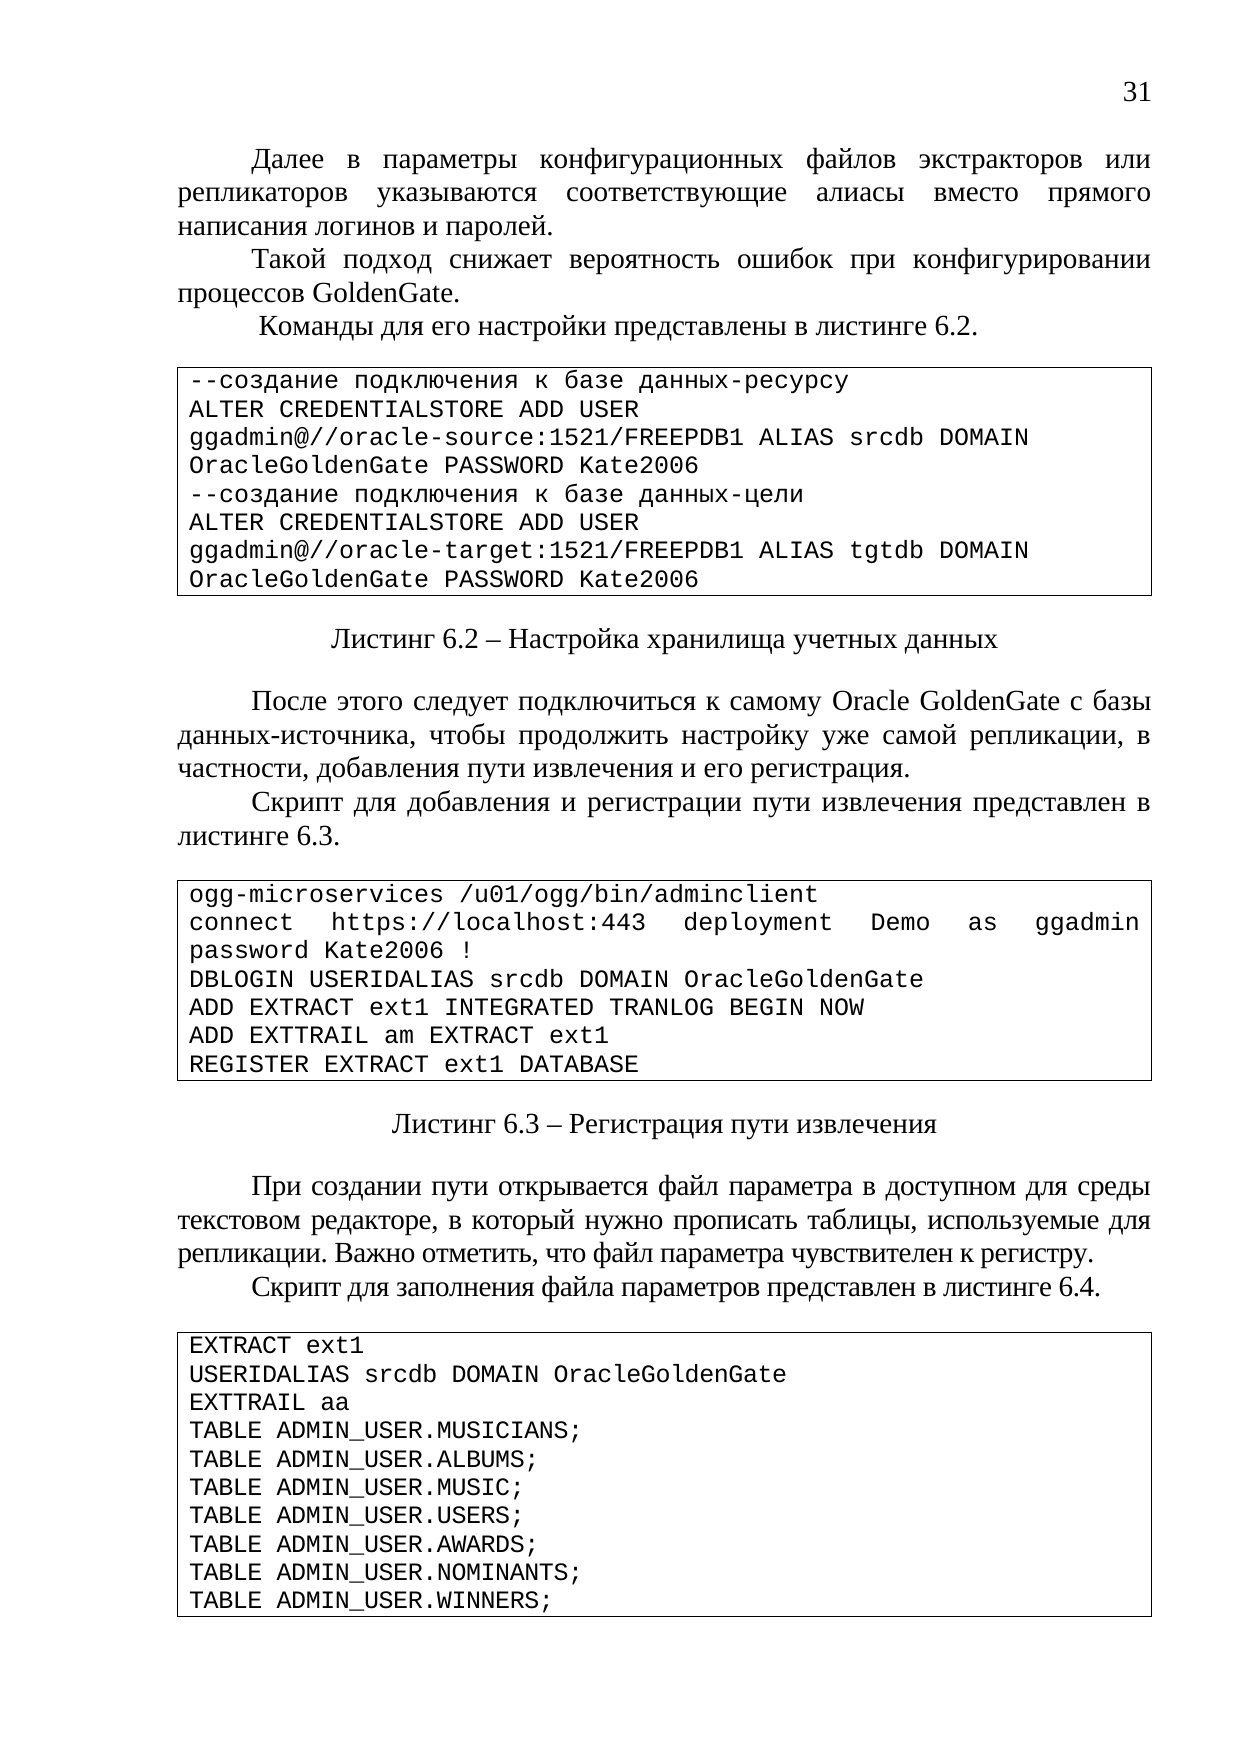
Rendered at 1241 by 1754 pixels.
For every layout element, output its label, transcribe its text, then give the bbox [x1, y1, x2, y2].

text Команды для его настройки представлены в листинге 6.2. [177, 308, 1152, 342]
text Скрипт для добавления и регистрации пути извлечения представлен в листинге 6.3. [177, 784, 1152, 851]
text Скрипт для заполнения файла параметров представлен в листинге 6.4. [177, 1269, 1152, 1303]
text Листинг 6.3 – Регистрация пути извлечения [177, 1106, 1152, 1139]
text Такой подход снижает вероятность ошибок при конфигурировании процессов GoldenGate. [177, 241, 1152, 308]
text Листинг 6.2 – Настройка хранилища учетных данных [177, 621, 1152, 654]
text При создании пути открывается файл параметра в доступном для среды текстовом редакторе, в который нужно прописать таблицы, используемые для репликации. Важно отметить, что файл параметра чувствителен к регистру. [177, 1168, 1152, 1269]
table_header --создание подключения к базе данных-ресурсу ALTER CREDENTIALSTORE ADD USER ggadmin@//oracle-source:1521/FREEPDB1 ALIAS srcdb DOMAIN OracleGoldenGate PASSWORD Kate2006 --создание подключения к базе данных-цели ALTER CREDENTIALSTORE ADD USER ggadmin@//oracle-target:1521/FREEPDB1 ALIAS tgtdb DOMAIN OracleGoldenGate PASSWORD Kate2006 [178, 368, 1151, 595]
text Далее в параметры конфигурационных файлов экстракторов или репликаторов указываются соответствующие алиасы вместо прямого написания логинов и паролей. [177, 141, 1152, 241]
text После этого следует подключиться к самому Oracle GoldenGate с базы данных-источника, чтобы продолжить настройку уже самой репликации, в частности, добавления пути извлечения и его регистрация. [177, 683, 1152, 784]
table_header ogg-microservices /u01/ogg/bin/adminclient connect https://localhost:443 deployment Demo as ggadmin password Kate2006 ! DBLOGIN USERIDALIAS srcdb DOMAIN OracleGoldenGate ADD EXTRACT ext1 INTEGRATED TRANLOG BEGIN NOW ADD EXTTRAIL am EXTRACT ext1 REGISTER EXTRACT ext1 DATABASE [178, 881, 1151, 1080]
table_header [178, 1333, 1151, 1616]
